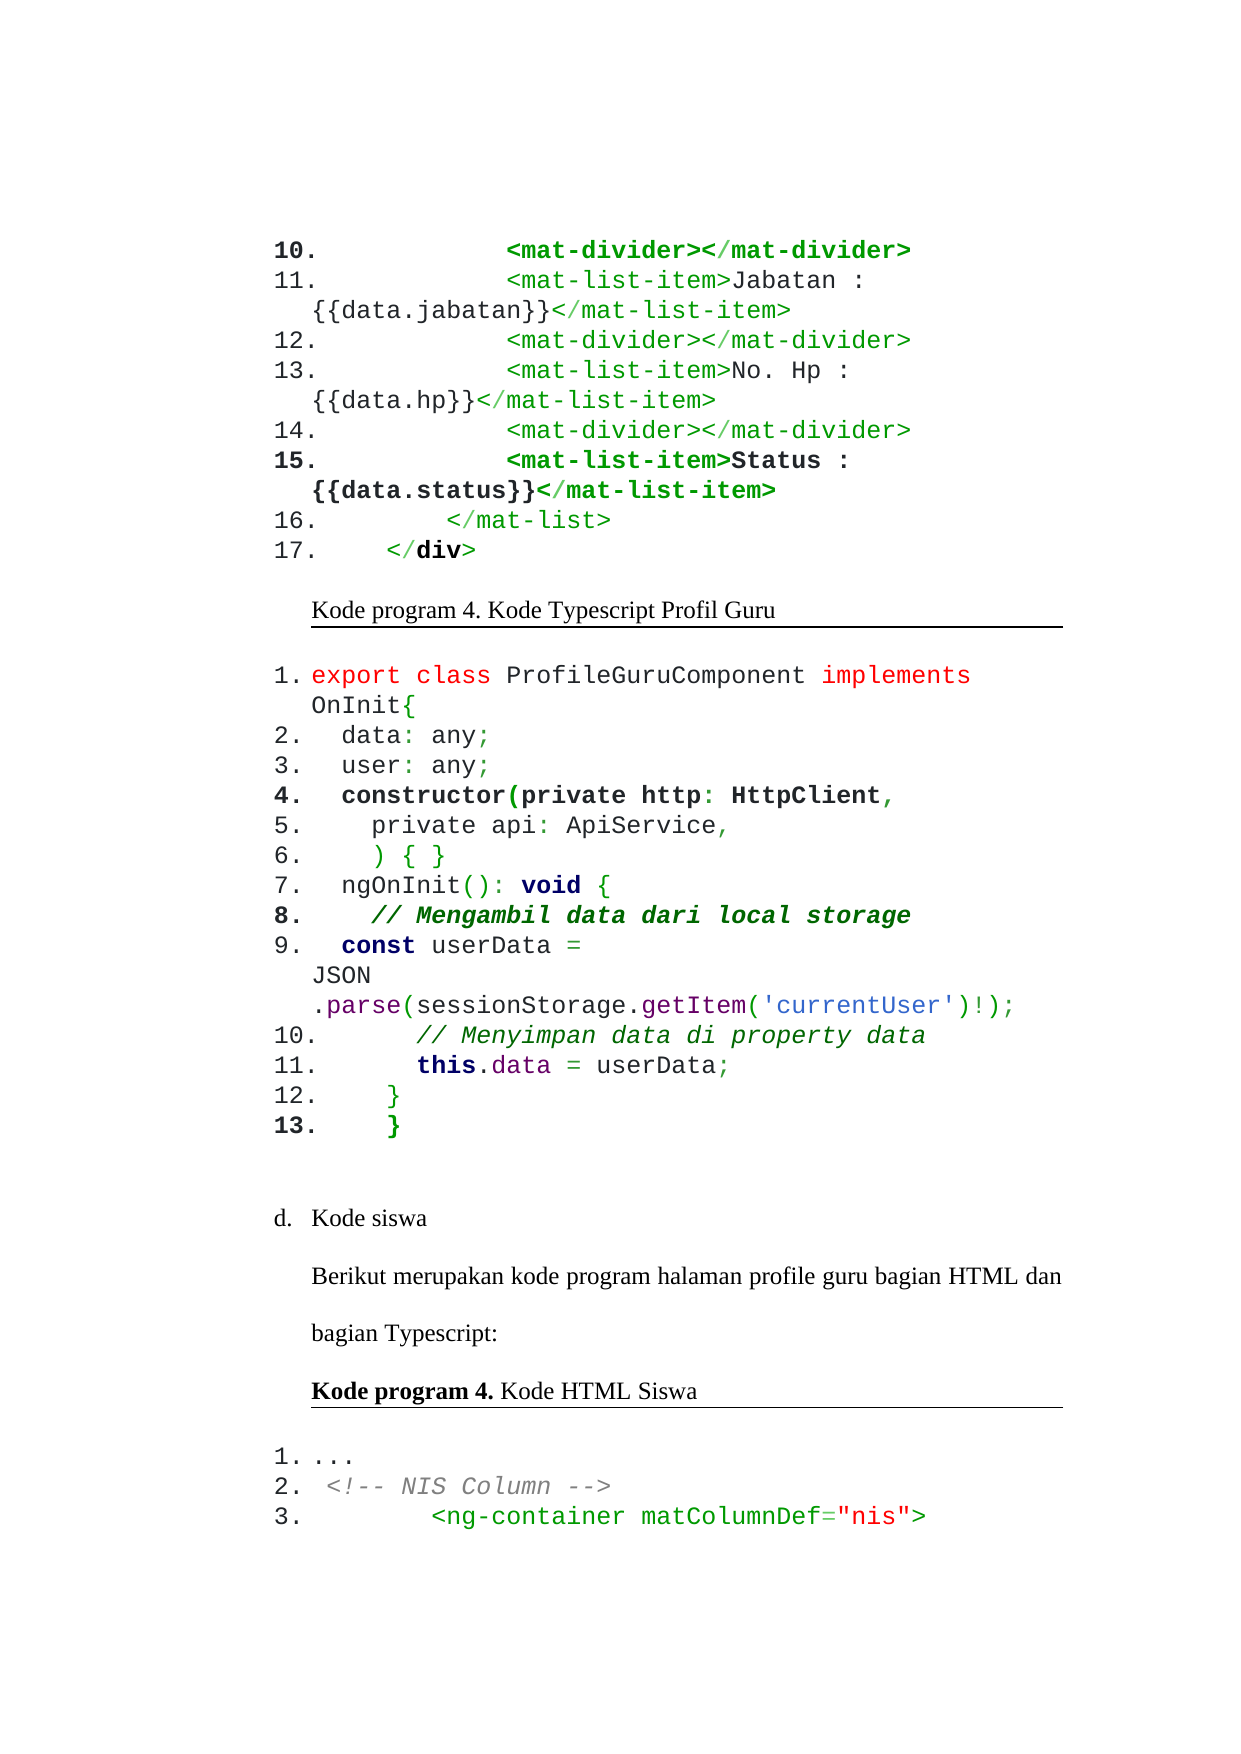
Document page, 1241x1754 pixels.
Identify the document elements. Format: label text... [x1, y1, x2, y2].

list const userData = JSON.parse(sessionStorage.getItem('currentUser')!); [274, 931, 1063, 1021]
list this.data = userData; [274, 1051, 1063, 1081]
list <!-- NIS Column --> [274, 1472, 1063, 1502]
list Berikut merupakan kode program halaman profile guru bagian HTML dan bagian Typescript: [311, 1261, 1063, 1347]
list <ng-container matColumnDef="nis"> [274, 1502, 1063, 1532]
list } [274, 1081, 1063, 1111]
list Kode siswa [274, 1203, 1063, 1232]
list <mat-divider></mat-divider> [274, 416, 1063, 446]
list </mat-list> [274, 506, 1063, 536]
list constructor(private http: HttpClient, [274, 781, 1063, 811]
list <mat-list-item>Jabatan : {{data.jabatan}}</mat-list-item> [274, 266, 1063, 326]
list // Mengambil data dari local storage [274, 901, 1063, 931]
list } [274, 1111, 1063, 1141]
list user: any; [274, 751, 1063, 781]
list ) { } [274, 841, 1063, 871]
list <mat-divider></mat-divider> [274, 236, 1063, 266]
list private api: ApiService, [274, 811, 1063, 841]
list // Menyimpan data di property data [274, 1021, 1063, 1051]
list <mat-list-item>No. Hp : {{data.hp}}</mat-list-item> [274, 356, 1063, 416]
list Kode program 4. Kode HTML Siswa [311, 1376, 1063, 1407]
list Kode program 4. Kode Typescript Profil Guru [311, 595, 1063, 626]
list <mat-list-item>Status : {{data.status}}</mat-list-item> [274, 446, 1063, 506]
list ... [274, 1442, 1063, 1472]
list <mat-divider></mat-divider> [274, 326, 1063, 356]
list </div> [274, 536, 1063, 566]
list ngOnInit(): void { [274, 871, 1063, 901]
list export class ProfileGuruComponent implements OnInit{ [274, 661, 1063, 721]
list data: any; [274, 721, 1063, 751]
